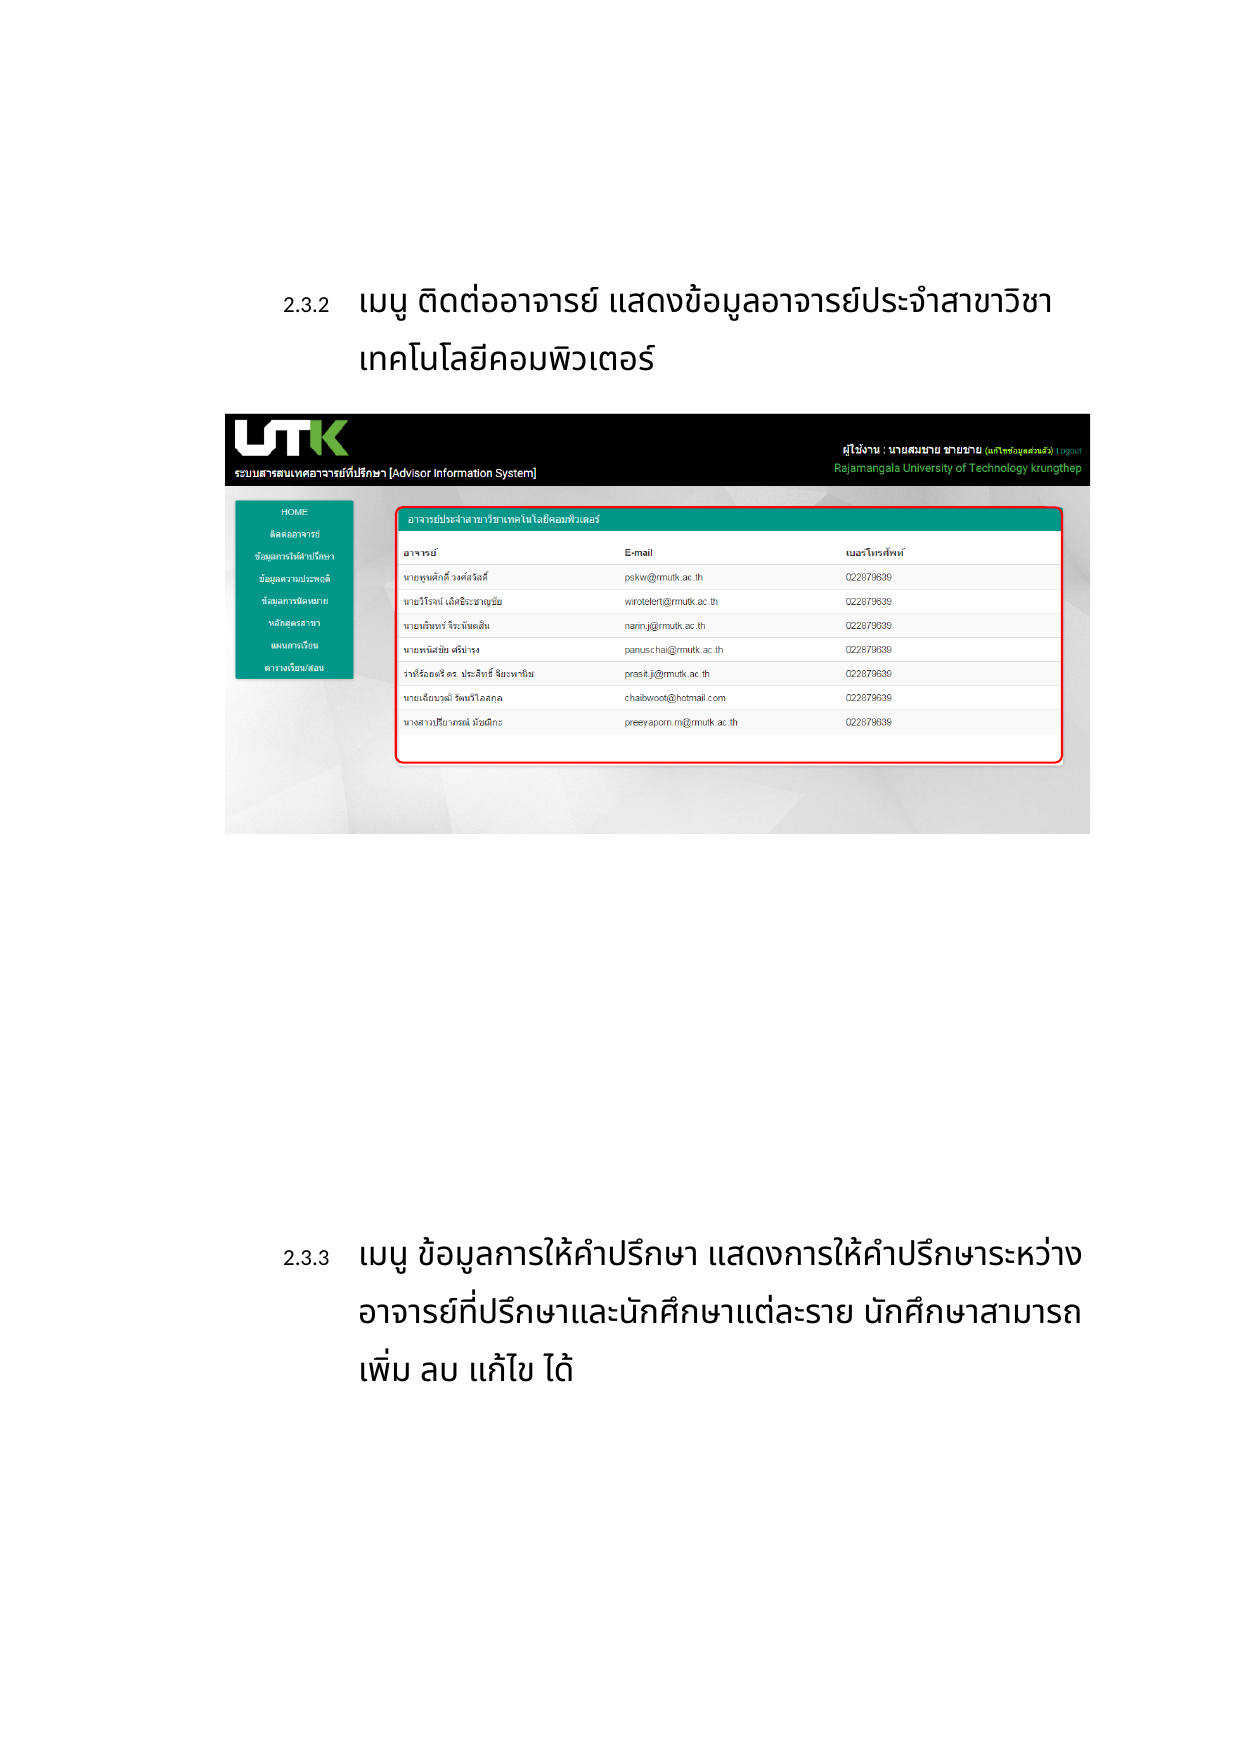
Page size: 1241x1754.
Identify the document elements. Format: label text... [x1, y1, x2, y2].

picture [225, 413, 1091, 834]
list เมนู ติดต่ออาจารย์ แสดงข้อมูลอาจารย์ประจำสาขาวิชาเทคโนโลยีคอมพิวเตอร์ [283, 277, 1090, 386]
list เมนู ข้อมูลการให้คำปรึกษา แสดงการให้คำปรึกษาระหว่างอาจารย์ที่ปรึกษาและนักศึกษาแต่ละราย นักศึกษาสามารถ เพิ่ม ลบ แก้ไข ได้ [283, 1230, 1090, 1396]
